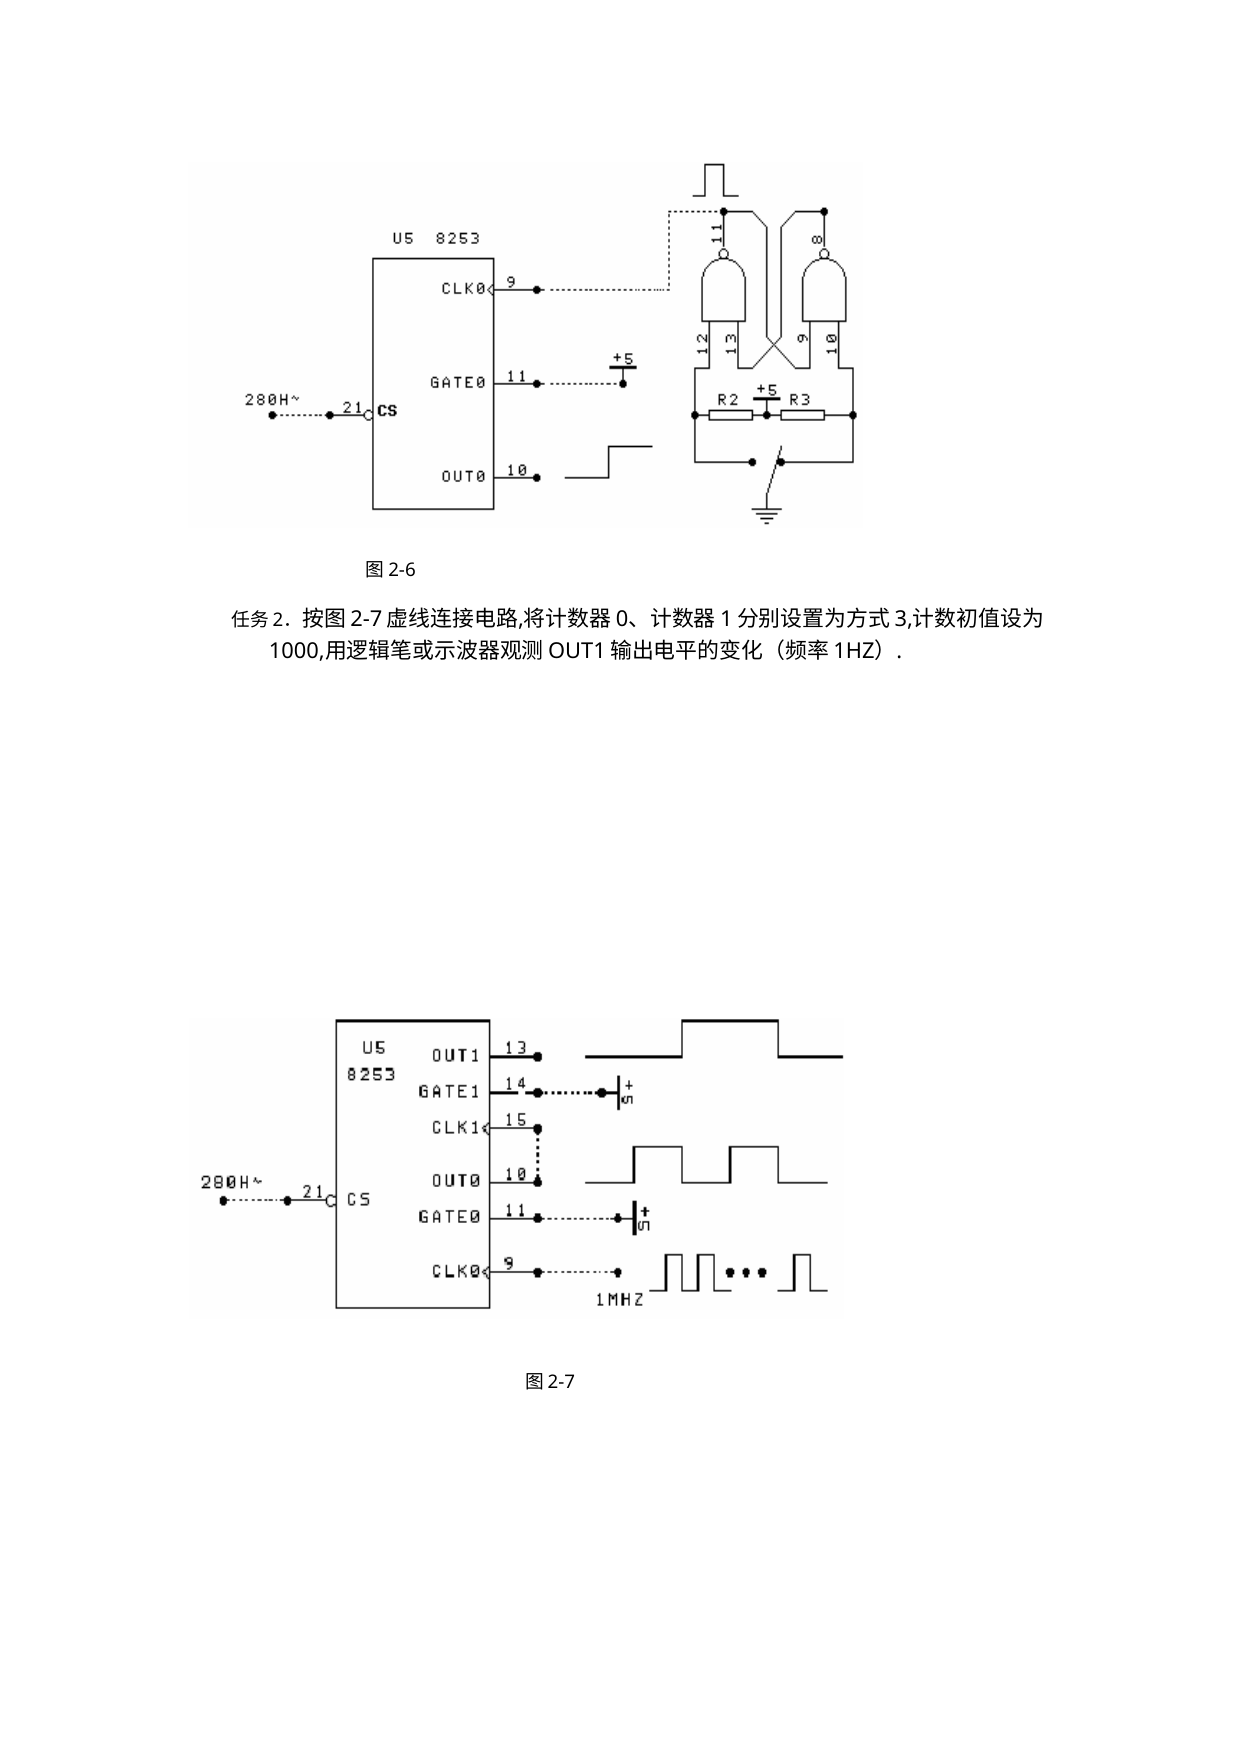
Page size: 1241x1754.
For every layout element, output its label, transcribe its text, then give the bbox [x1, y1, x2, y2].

text 图2-6 [187, 552, 1053, 584]
text 任务2．按图2-7虚线连接电路,将计数器0、计数器1分别设置为方式3,计数初值设为1000,用逻辑笔或示波器观测OUT1输出电平的变化（频率1HZ）. [231, 601, 1053, 666]
text 图2-7 [187, 1364, 1053, 1397]
